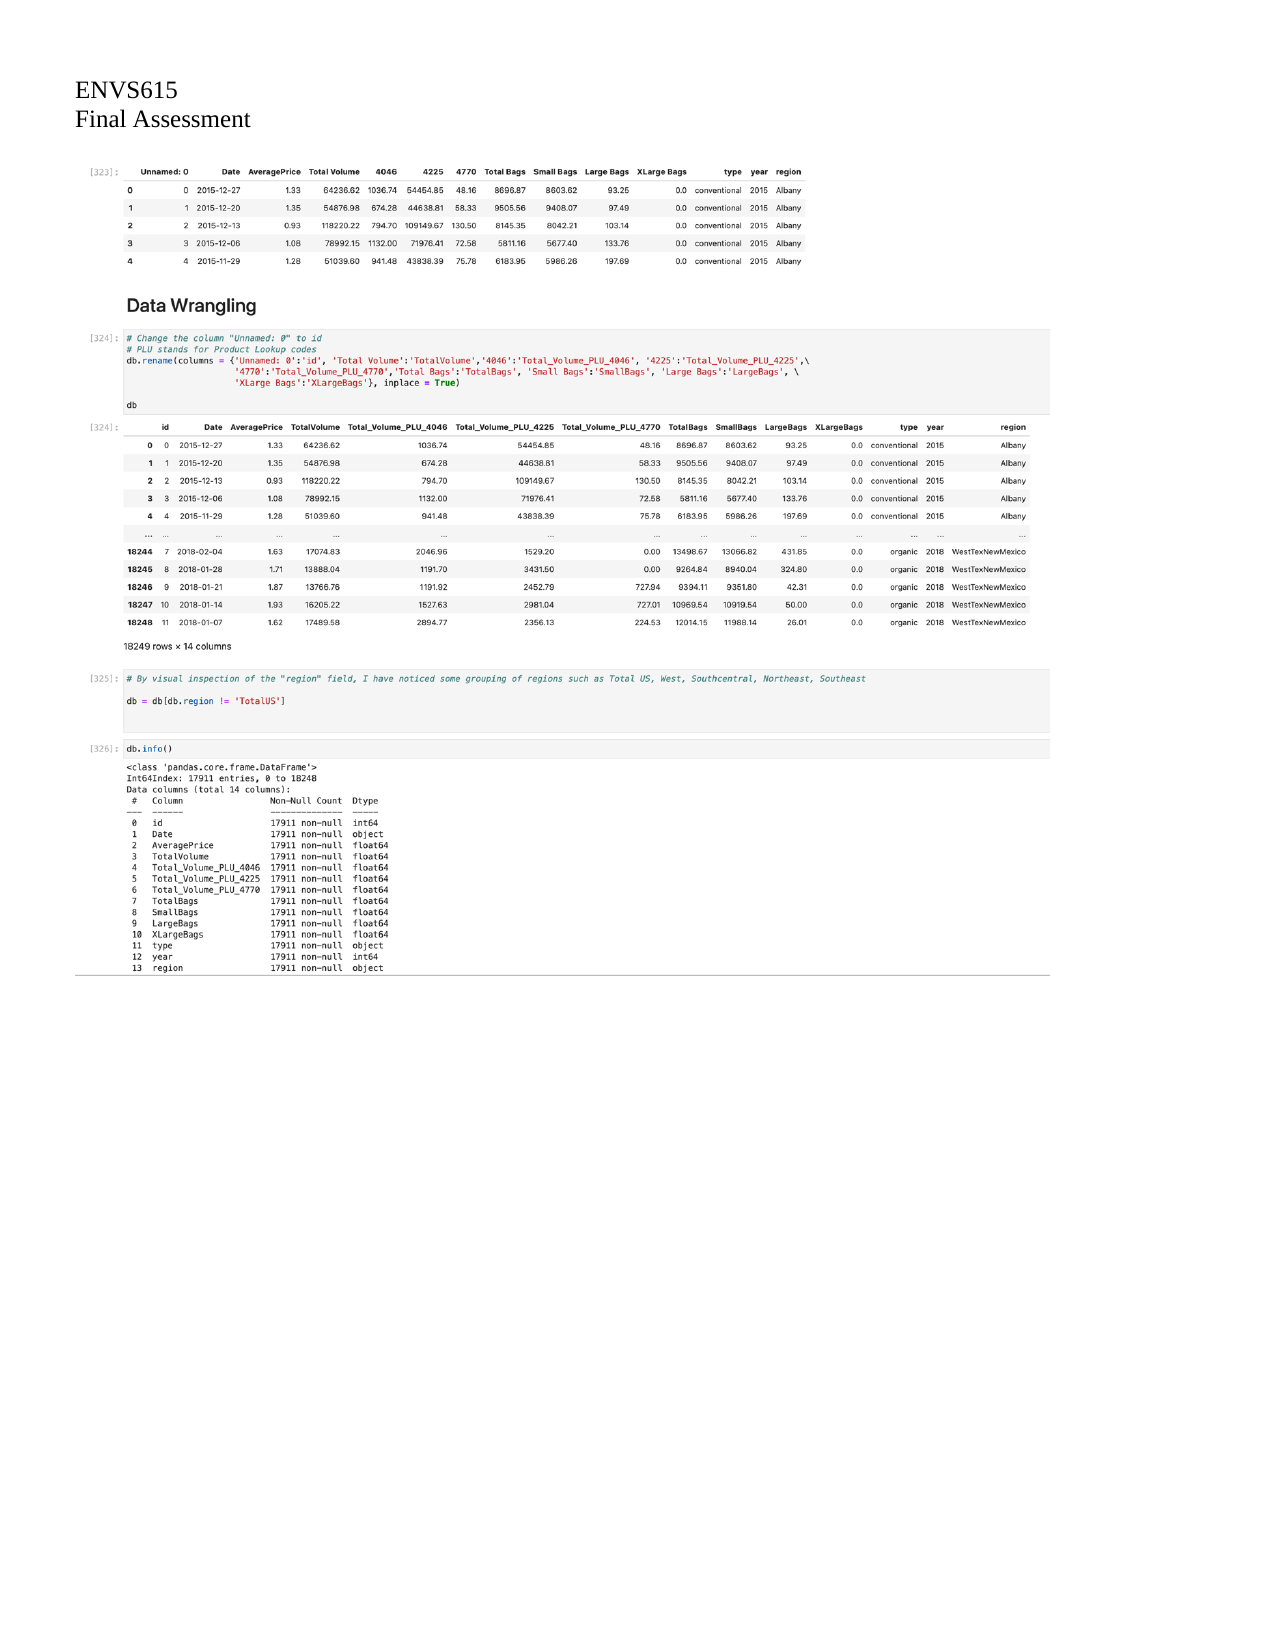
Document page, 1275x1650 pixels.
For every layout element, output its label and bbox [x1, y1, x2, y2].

picture [75, 161, 1050, 976]
